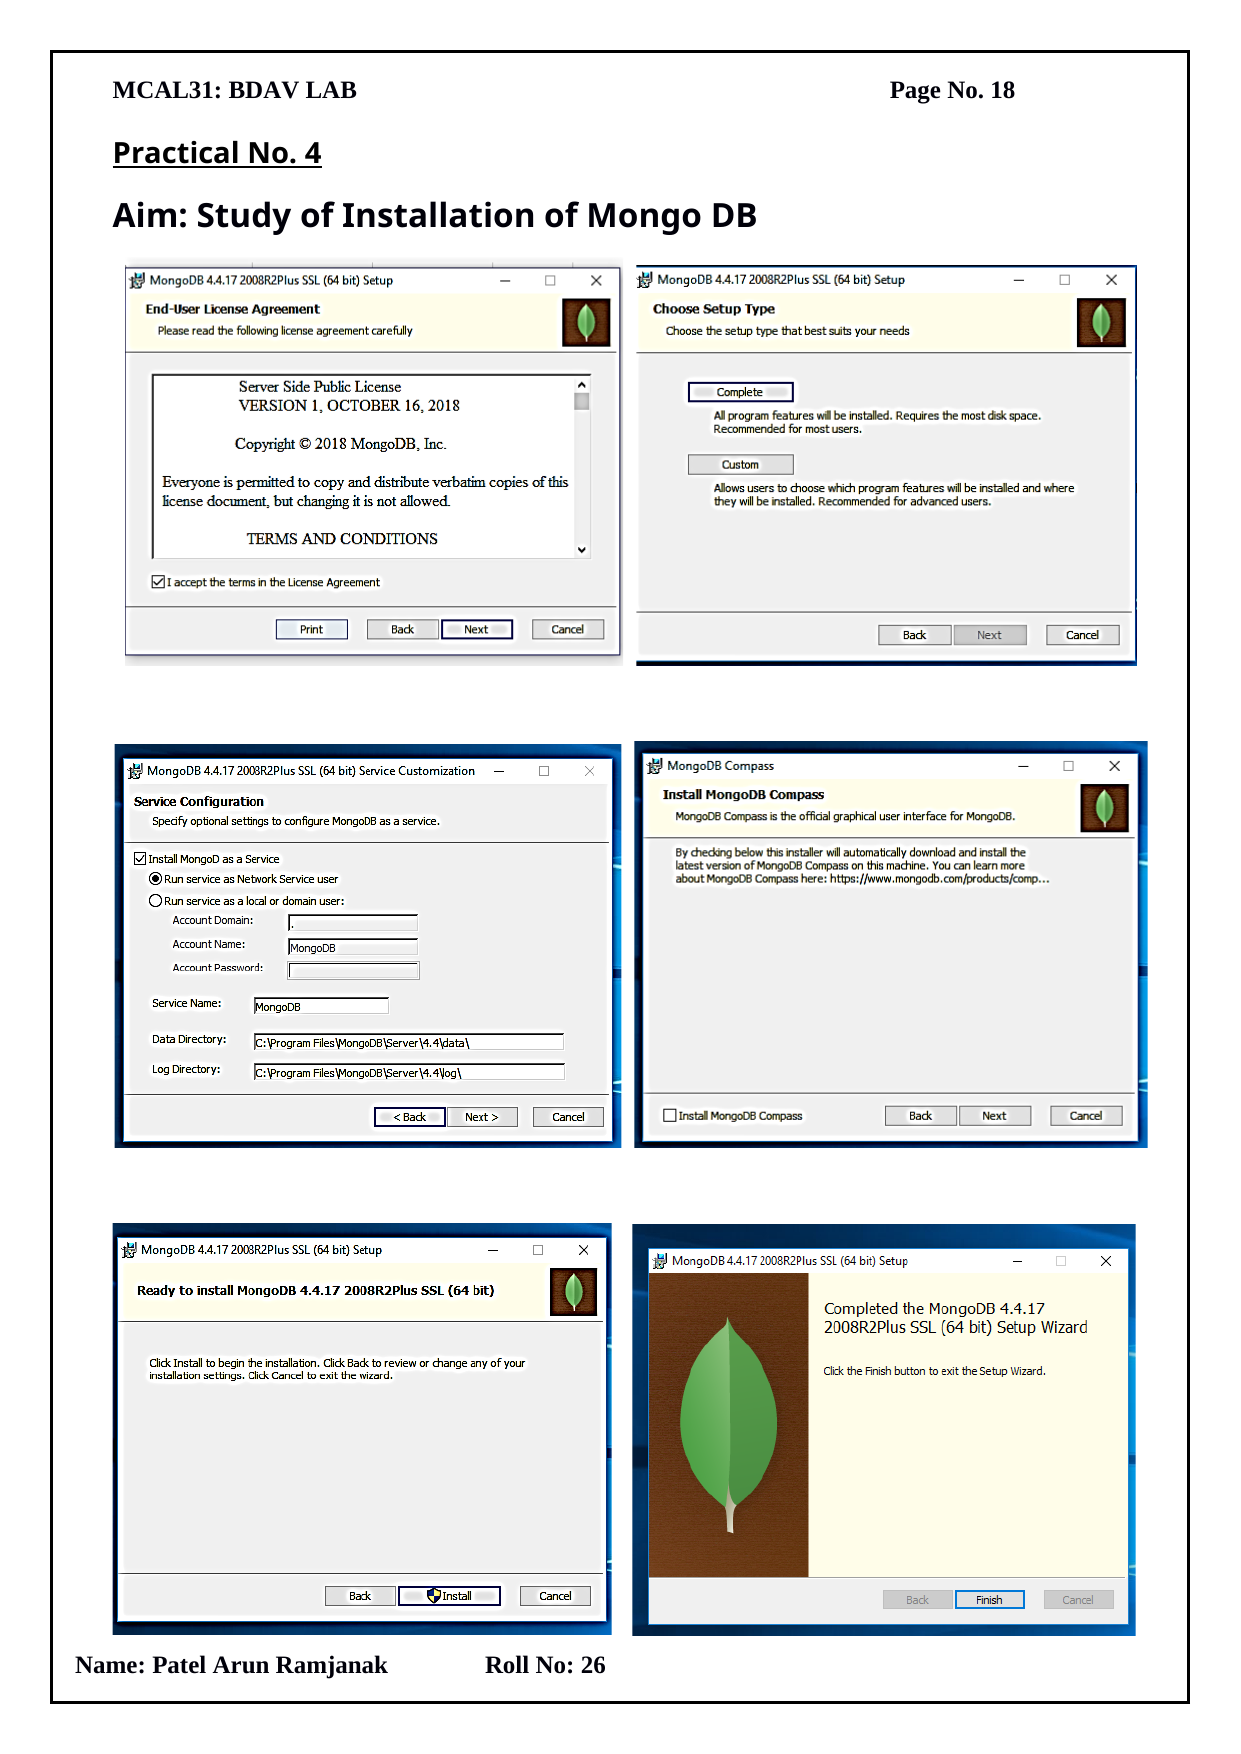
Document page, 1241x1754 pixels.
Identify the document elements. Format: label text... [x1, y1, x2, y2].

picture [632, 1224, 1136, 1636]
picture [634, 741, 1148, 1148]
text Aim: Study of Installation of Mongo DB [112, 192, 1150, 237]
picture [636, 265, 1137, 666]
picture [125, 257, 624, 666]
text Practical No. 4 [112, 132, 1165, 172]
picture [112, 1223, 612, 1635]
picture [114, 744, 622, 1148]
